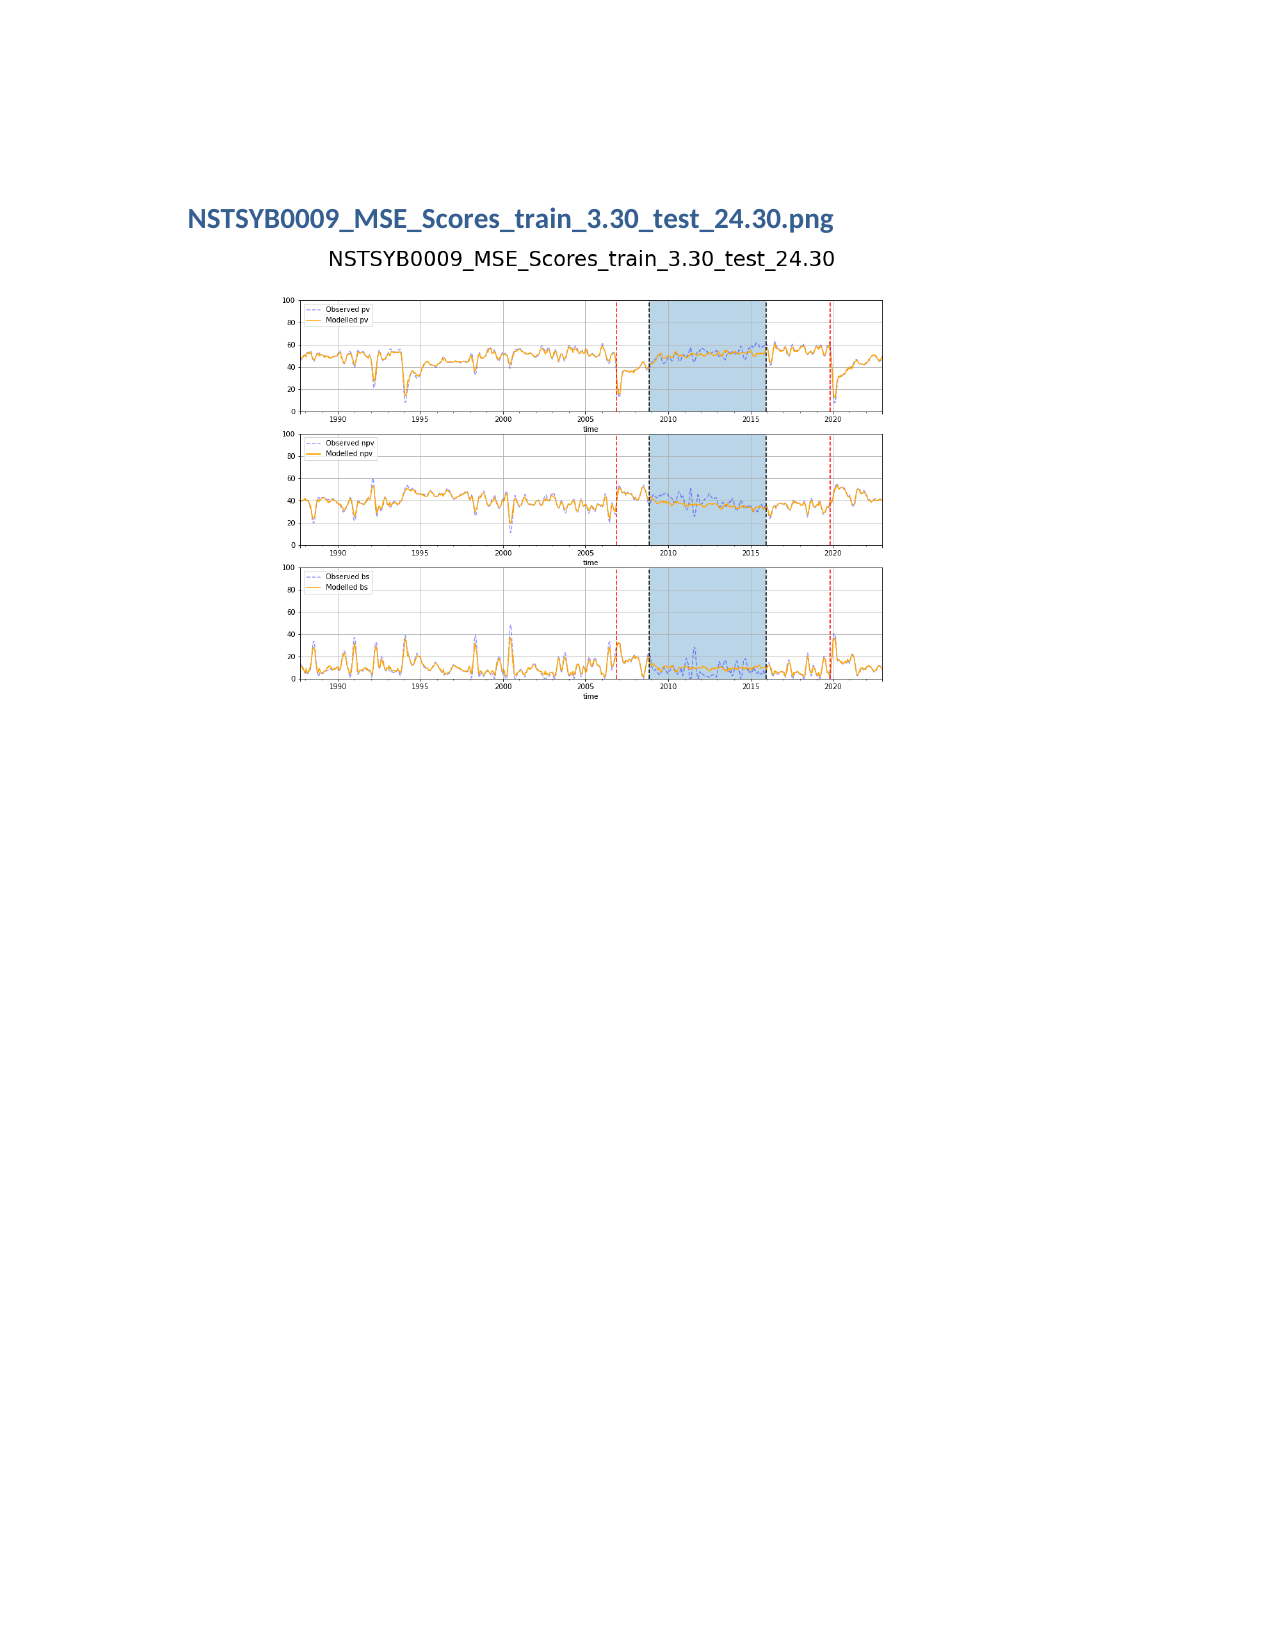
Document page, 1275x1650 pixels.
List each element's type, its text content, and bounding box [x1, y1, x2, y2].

picture [206, 241, 957, 741]
subtitle NSTSYB0009_MSE_Scores_train_3.30_test_24.30.png [187, 200, 1087, 236]
